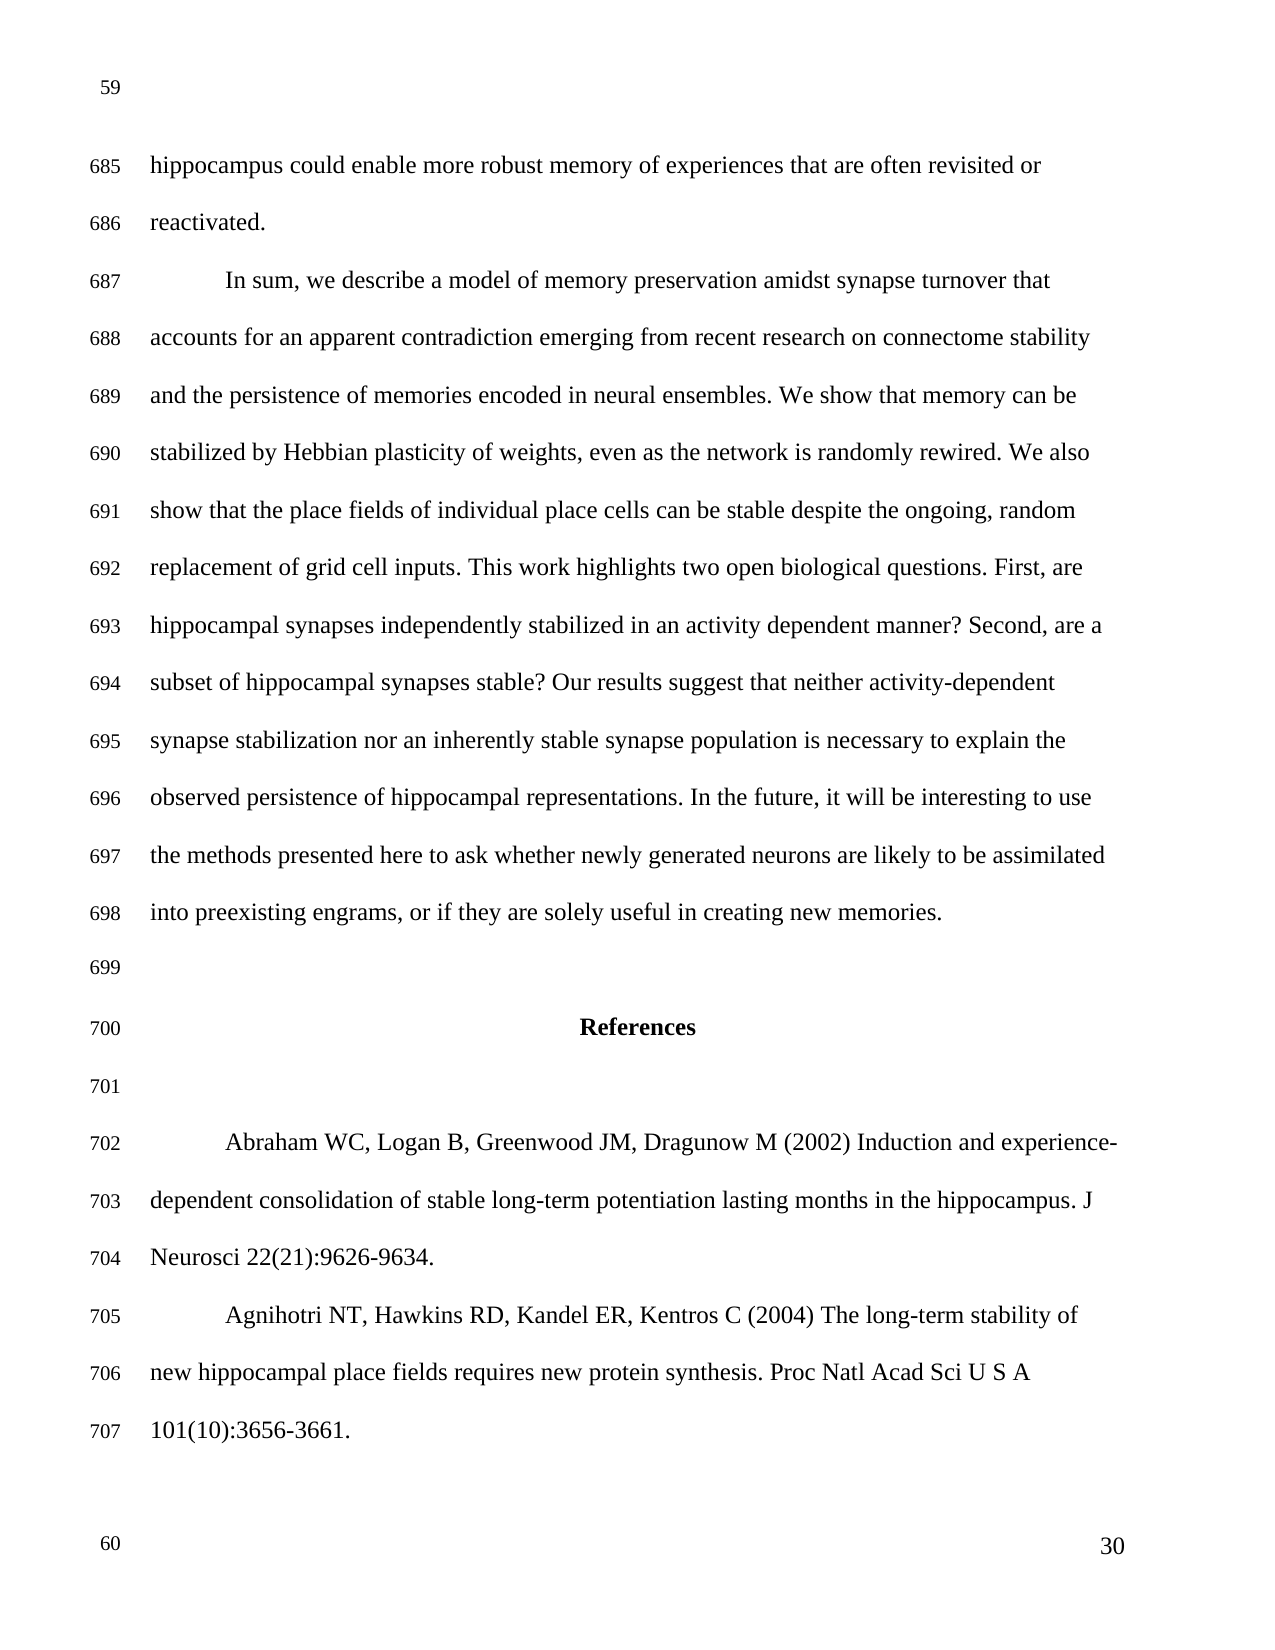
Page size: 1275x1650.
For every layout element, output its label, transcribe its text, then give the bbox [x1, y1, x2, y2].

text In sum, we describe a model of memory preservation amidst synapse turnover that accounts for an apparent contradiction emerging from recent research on connectome stability and the persistence of memories encoded in neural ensembles. We show that memory can be stabilized by Hebbian plasticity of weights, even as the network is randomly rewired. We also show that the place fields of individual place cells can be stable despite the ongoing, random replacement of grid cell inputs. This work highlights two open biological questions. First, are hippocampal synapses independently stabilized in an activity dependent manner? Second, are a subset of hippocampal synapses stable? Our results suggest that neither activity-dependent synapse stabilization nor an inherently stable synapse population is necessary to explain the observed persistence of hippocampal representations. In the future, it will be interesting to use the methods presented here to ask whether newly generated neurons are likely to be assimilated into preexisting engrams, or if they are solely useful in creating new memories. [150, 265, 1125, 926]
text References [150, 1012, 1125, 1041]
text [150, 150, 1125, 236]
text Abraham WC, Logan B, Greenwood JM, Dragunow M (2002) Induction and experience-dependent consolidation of stable long-term potentiation lasting months in the hippocampus. J Neurosci 22(21):9626-9634. [150, 1127, 1125, 1271]
text Agnihotri NT, Hawkins RD, Kandel ER, Kentros C (2004) The long-term stability of new hippocampal place fields requires new protein synthesis. Proc Natl Acad Sci U S A 101(10):3656-3661. [150, 1300, 1125, 1444]
